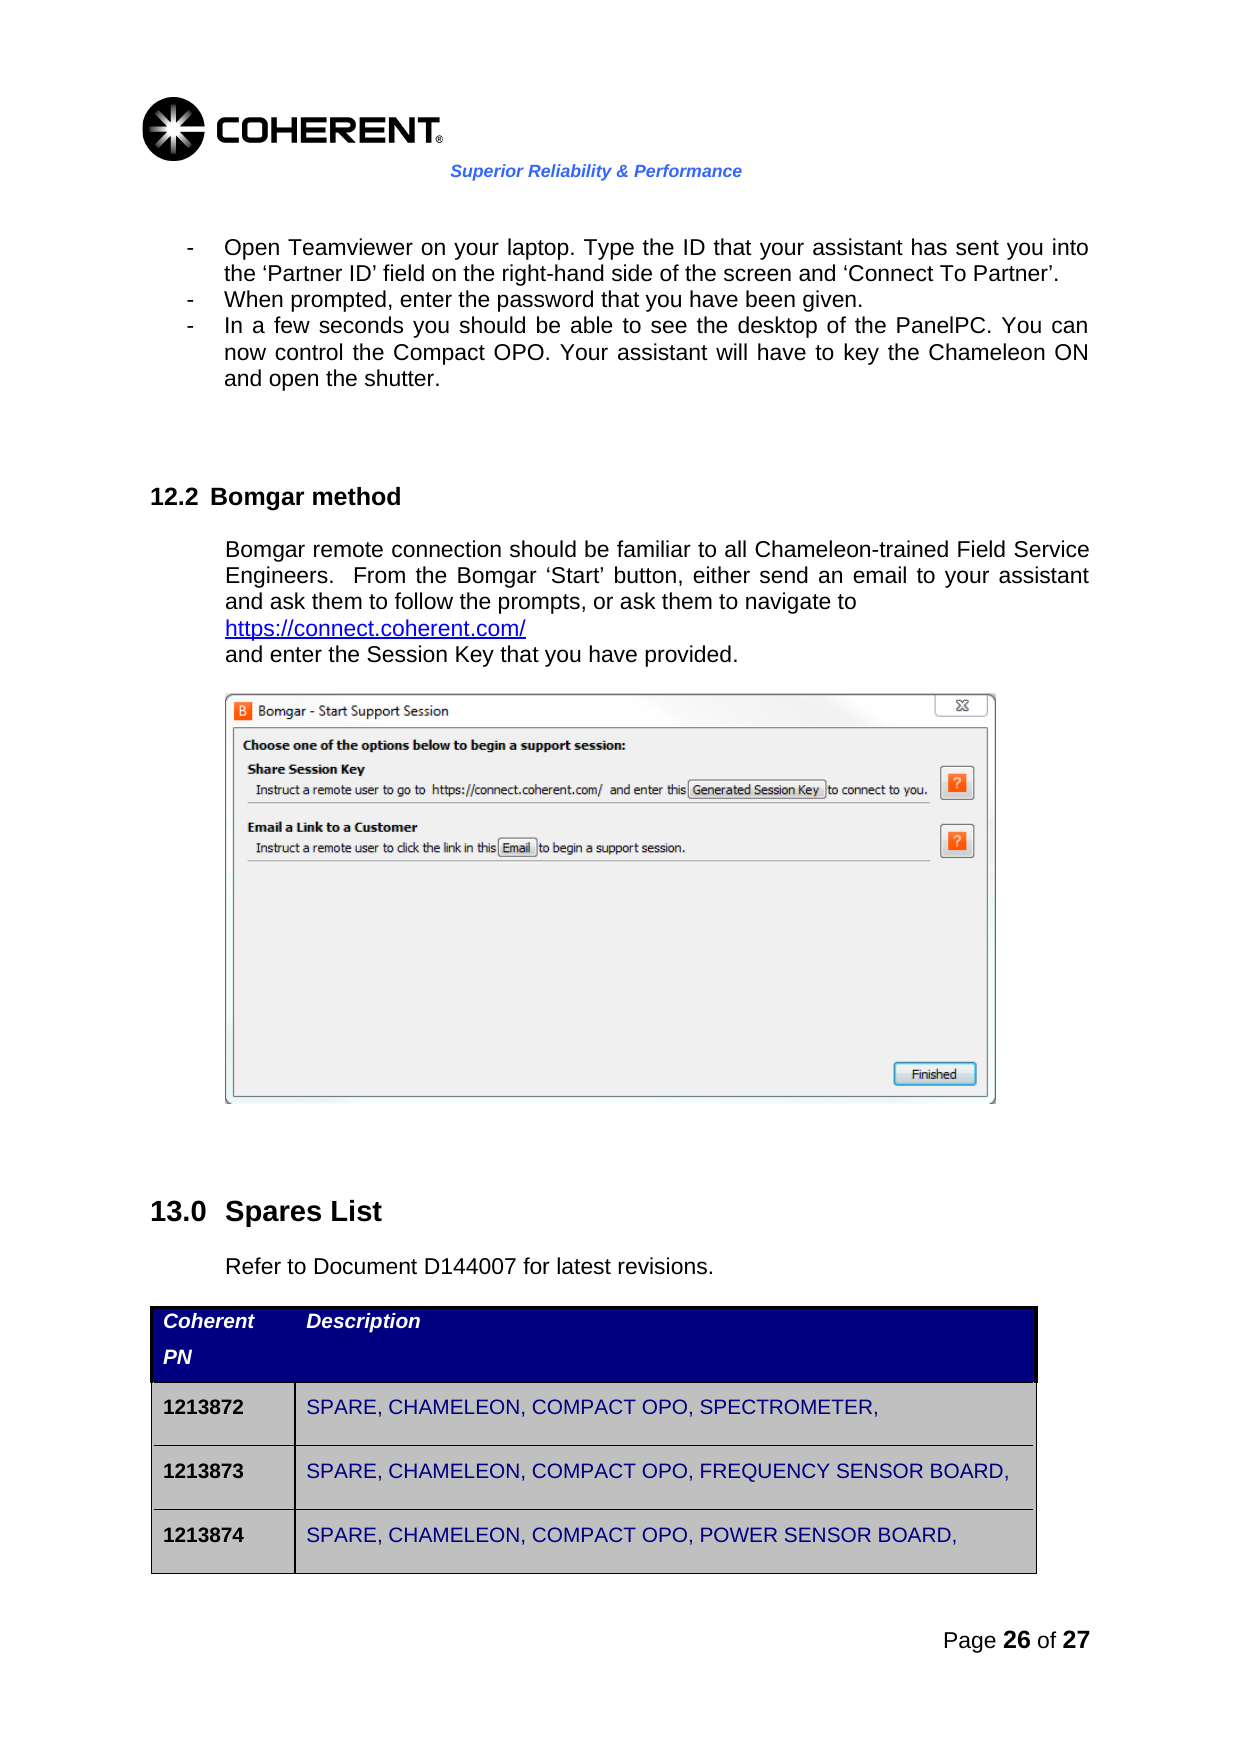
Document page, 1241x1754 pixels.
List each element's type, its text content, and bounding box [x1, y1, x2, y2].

list Open Teamviewer on your laptop. Type the ID that your assistant has sent you into the ‘Partner ID’ field on the right-hand side of the screen and ‘Connect To Partner’. [186, 233, 1090, 286]
list When prompted, enter the password that you have been given. [186, 286, 1090, 312]
subtitle Spares List [150, 1194, 1090, 1228]
table_header Description [295, 1309, 1034, 1382]
table_cell SPARE, CHAMELEON, COMPACT OPO, SPECTROMETER, [296, 1382, 1036, 1445]
text and enter the Session Key that you have provided. [225, 641, 1090, 667]
list In a few seconds you should be able to see the desktop of the PanelPC. You can now control the Compact OPO. Your assistant will have to key the Chameleon ON and open the shutter. [186, 312, 1090, 392]
text Refer to Document D144007 for latest revisions. [225, 1253, 1090, 1279]
table_cell 1213873 [152, 1445, 294, 1509]
table_header Coherent PN [153, 1309, 295, 1382]
table_cell 1213872 [152, 1382, 294, 1445]
table_cell SPARE, CHAMELEON, COMPACT OPO, FREQUENCY SENSOR BOARD, [296, 1445, 1036, 1509]
table_cell 1213874 [152, 1509, 294, 1573]
table_cell SPARE, CHAMELEON, COMPACT OPO, POWER SENSOR BOARD, [296, 1509, 1036, 1573]
text https://connect.coherent.com/ [225, 614, 1090, 641]
picture [142, 97, 443, 161]
text Bomgar remote connection should be familiar to all Chameleon-trained Field Service Engineers. From the Bomgar ‘Start’ button, either send an email to your assistant and ask them to follow the prompts, or ask them to navigate to [225, 536, 1090, 614]
subtitle Bomgar method [150, 482, 1090, 511]
picture [225, 693, 996, 1104]
